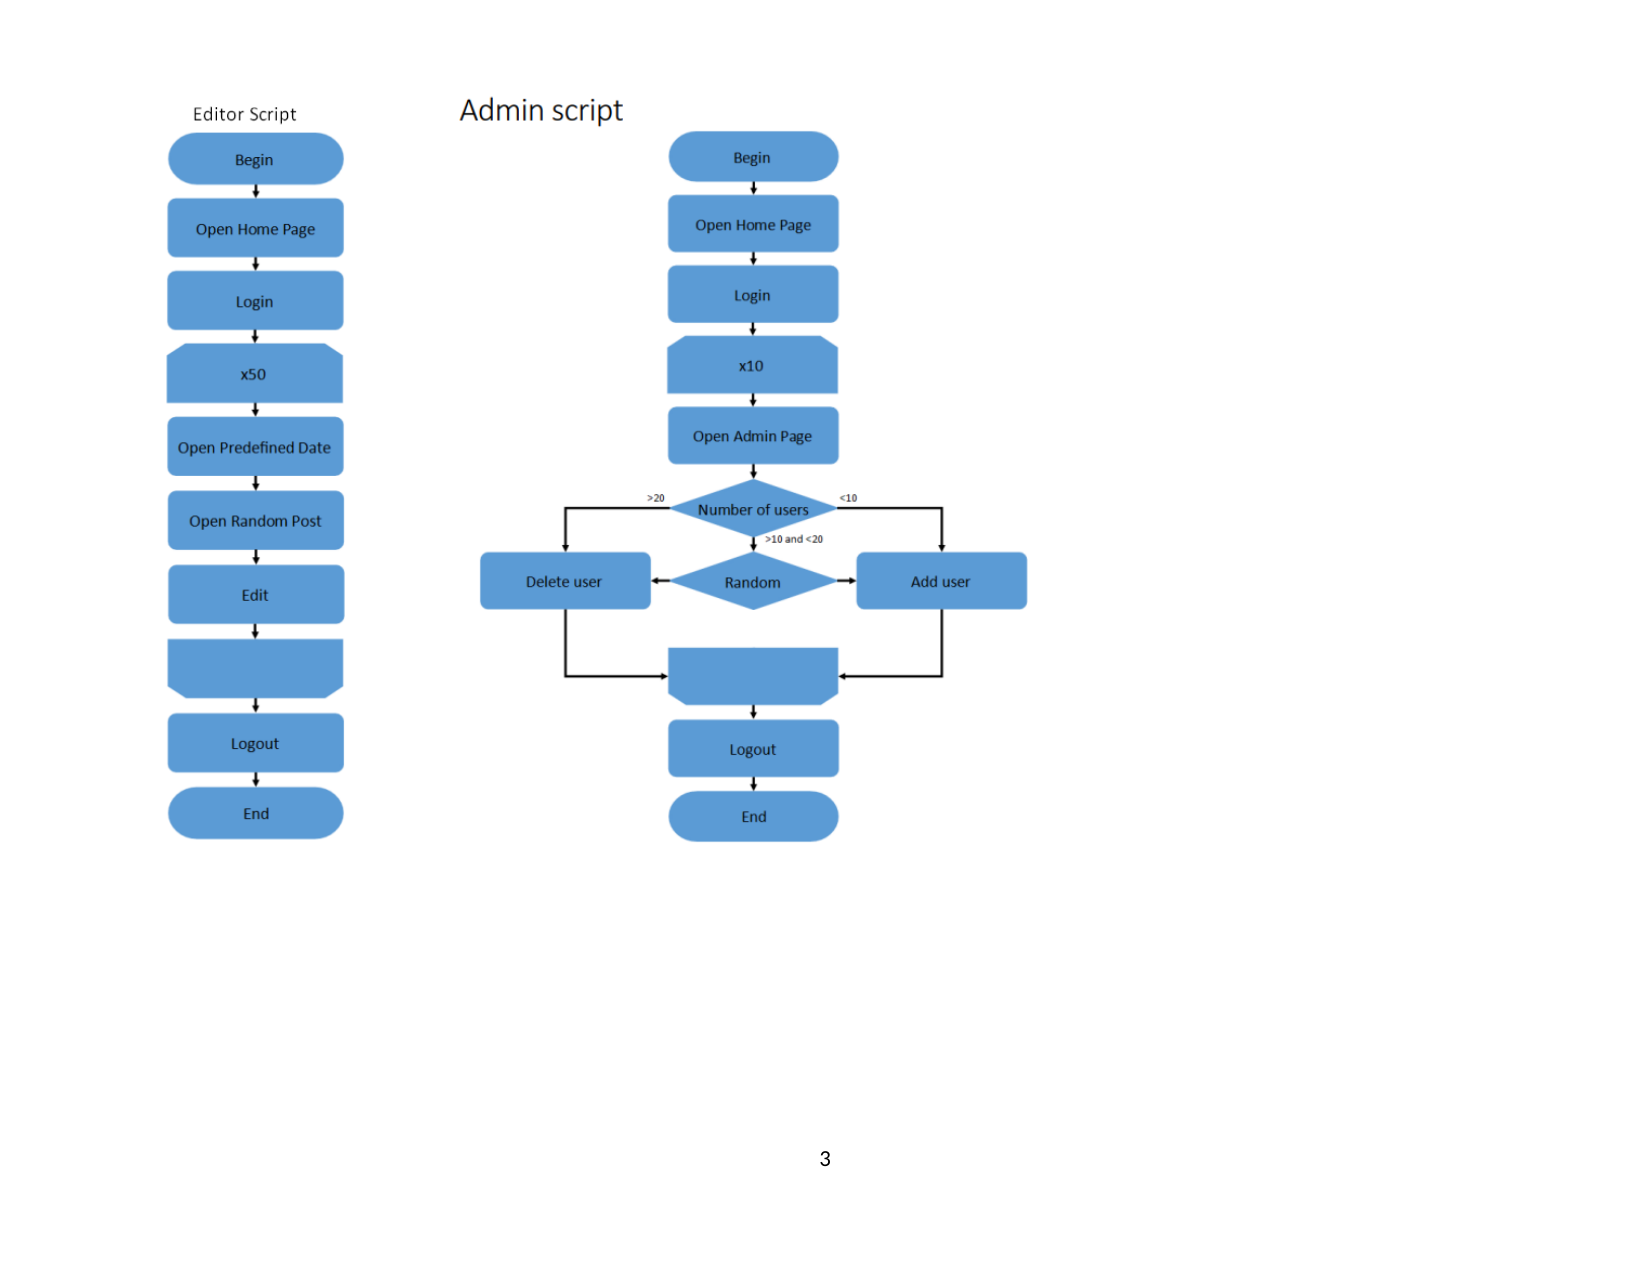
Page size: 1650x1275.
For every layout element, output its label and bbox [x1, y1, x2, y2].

picture [75, 75, 1081, 872]
